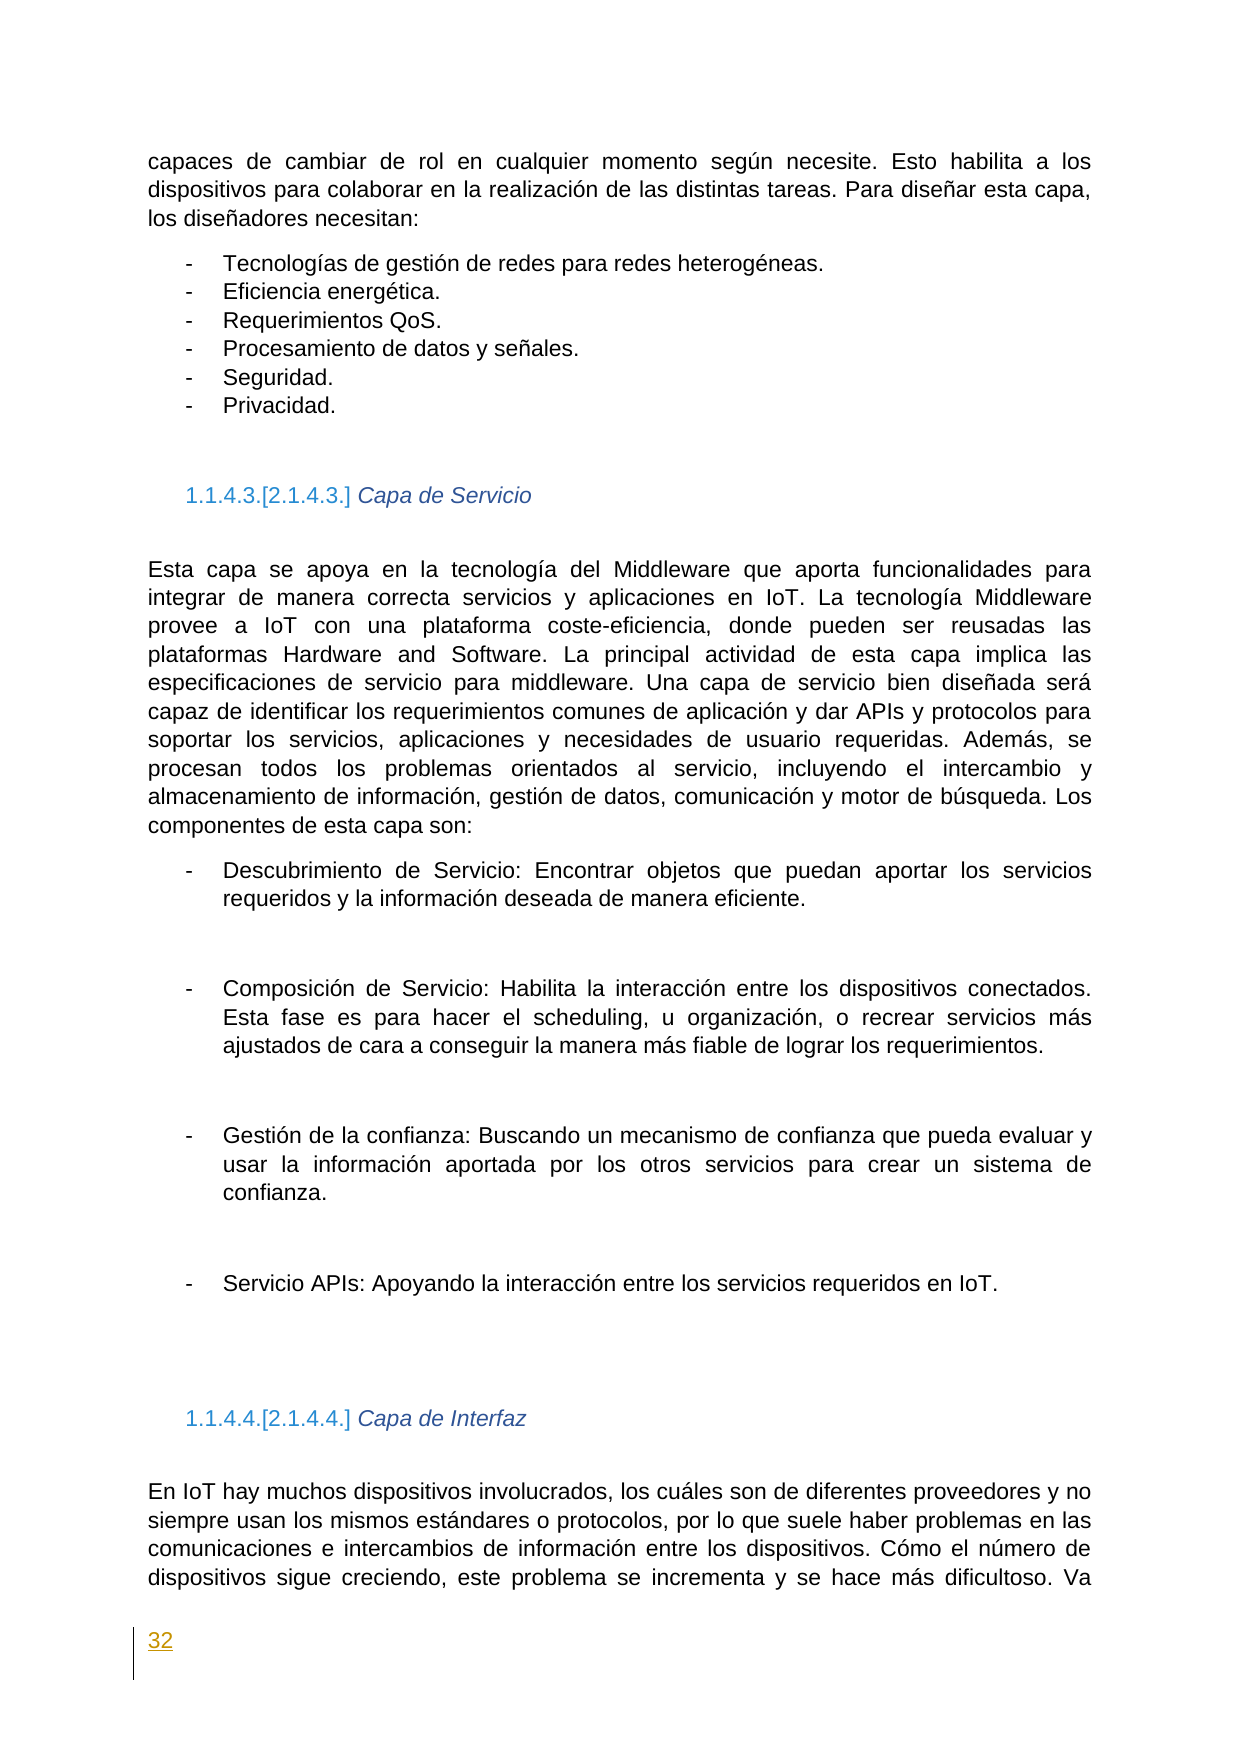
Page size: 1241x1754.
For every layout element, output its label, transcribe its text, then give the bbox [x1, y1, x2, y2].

list Seguridad. [185, 363, 1092, 390]
list Tecnologías de gestión de redes para redes heterogéneas. [185, 250, 1092, 276]
list Procesamiento de datos y señales. [185, 335, 1092, 361]
list Composición de Servicio: Habilita la interacción entre los dispositivos conectados. Esta fase es para hacer el scheduling, u organización, o recrear servicios más ajustados de cara a conseguir la manera más fiable de lograr los requerimientos. [185, 975, 1092, 1058]
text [148, 148, 1092, 231]
subtitle Capa de Interfaz [185, 1405, 1092, 1431]
list Gestión de la confianza: Buscando un mecanismo de confianza que pueda evaluar y usar la información aportada por los otros servicios para crear un sistema de confianza. [185, 1122, 1092, 1206]
list Servicio APIs: Apoyando la interacción entre los servicios requeridos en IoT. [185, 1269, 1092, 1296]
list Requerimientos QoS. [185, 307, 1092, 333]
list Descubrimiento de Servicio: Encontrar objetos que puedan aportar los servicios requeridos y la información deseada de manera eficiente. [185, 857, 1092, 911]
list Privacidad. [185, 392, 1092, 418]
text Esta capa se apoya en la tecnología del Middleware que aporta funcionalidades para integrar de manera correcta servicios y aplicaciones en IoT. La tecnología Middleware provee a IoT con una plataforma coste-eficiencia, donde pueden ser reusadas las plataformas Hardware and Software. La principal actividad de esta capa implica las especificaciones de servicio para middleware. Una capa de servicio bien diseñada será capaz de identificar los requerimientos comunes de aplicación y dar APIs y protocolos para soportar los servicios, aplicaciones y necesidades de usuario requeridas. Además, se procesan todos los problemas orientados al servicio, incluyendo el intercambio y almacenamiento de información, gestión de datos, comunicación y motor de búsqueda. Los componentes de esta capa son: [148, 556, 1092, 838]
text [148, 1478, 1092, 1590]
list Eficiencia energética. [185, 278, 1092, 304]
subtitle Capa de Servicio [185, 482, 1092, 508]
